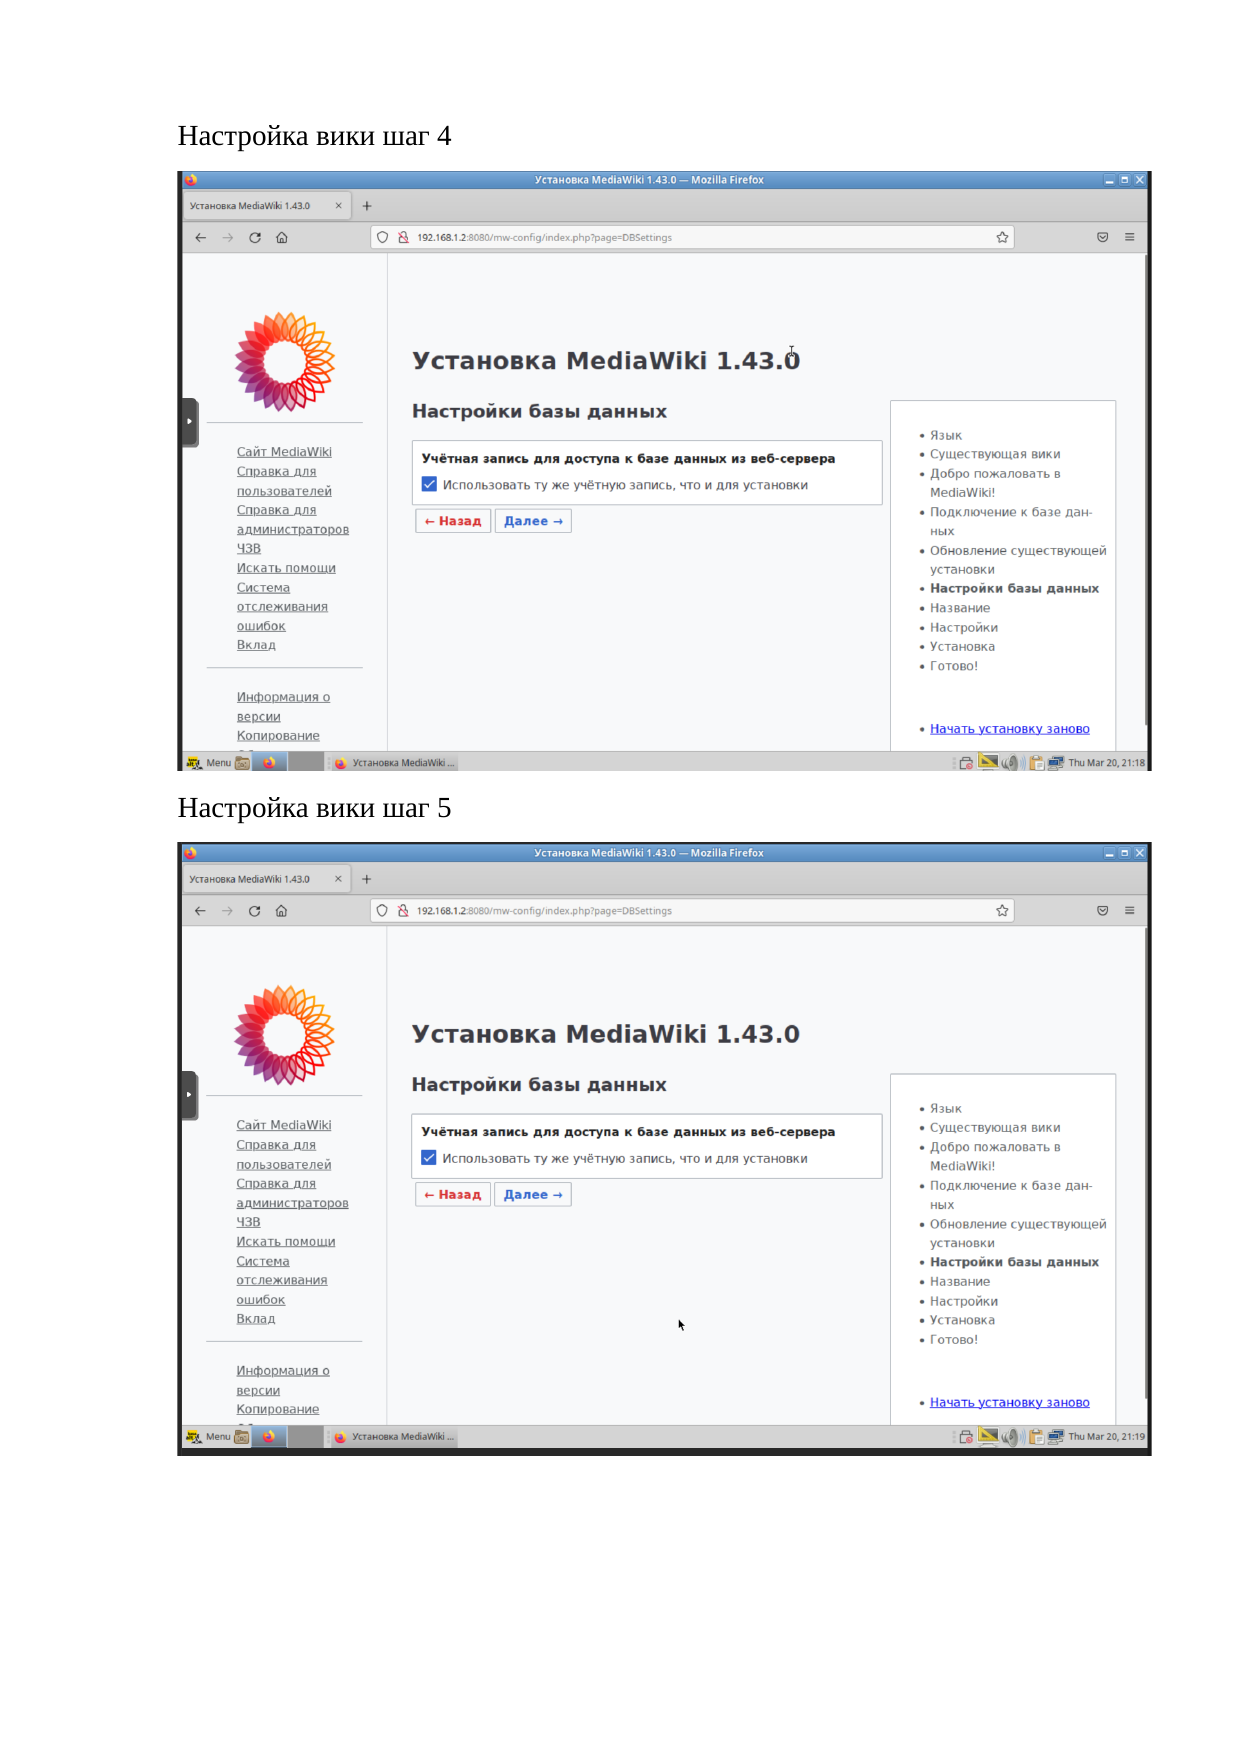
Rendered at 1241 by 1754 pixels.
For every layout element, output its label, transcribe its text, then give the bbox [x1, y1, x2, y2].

picture [177, 171, 1152, 771]
text Настройка вики шаг 5 [177, 790, 1152, 824]
picture [177, 842, 1152, 1456]
text Настройка вики шаг 4 [177, 118, 1152, 152]
